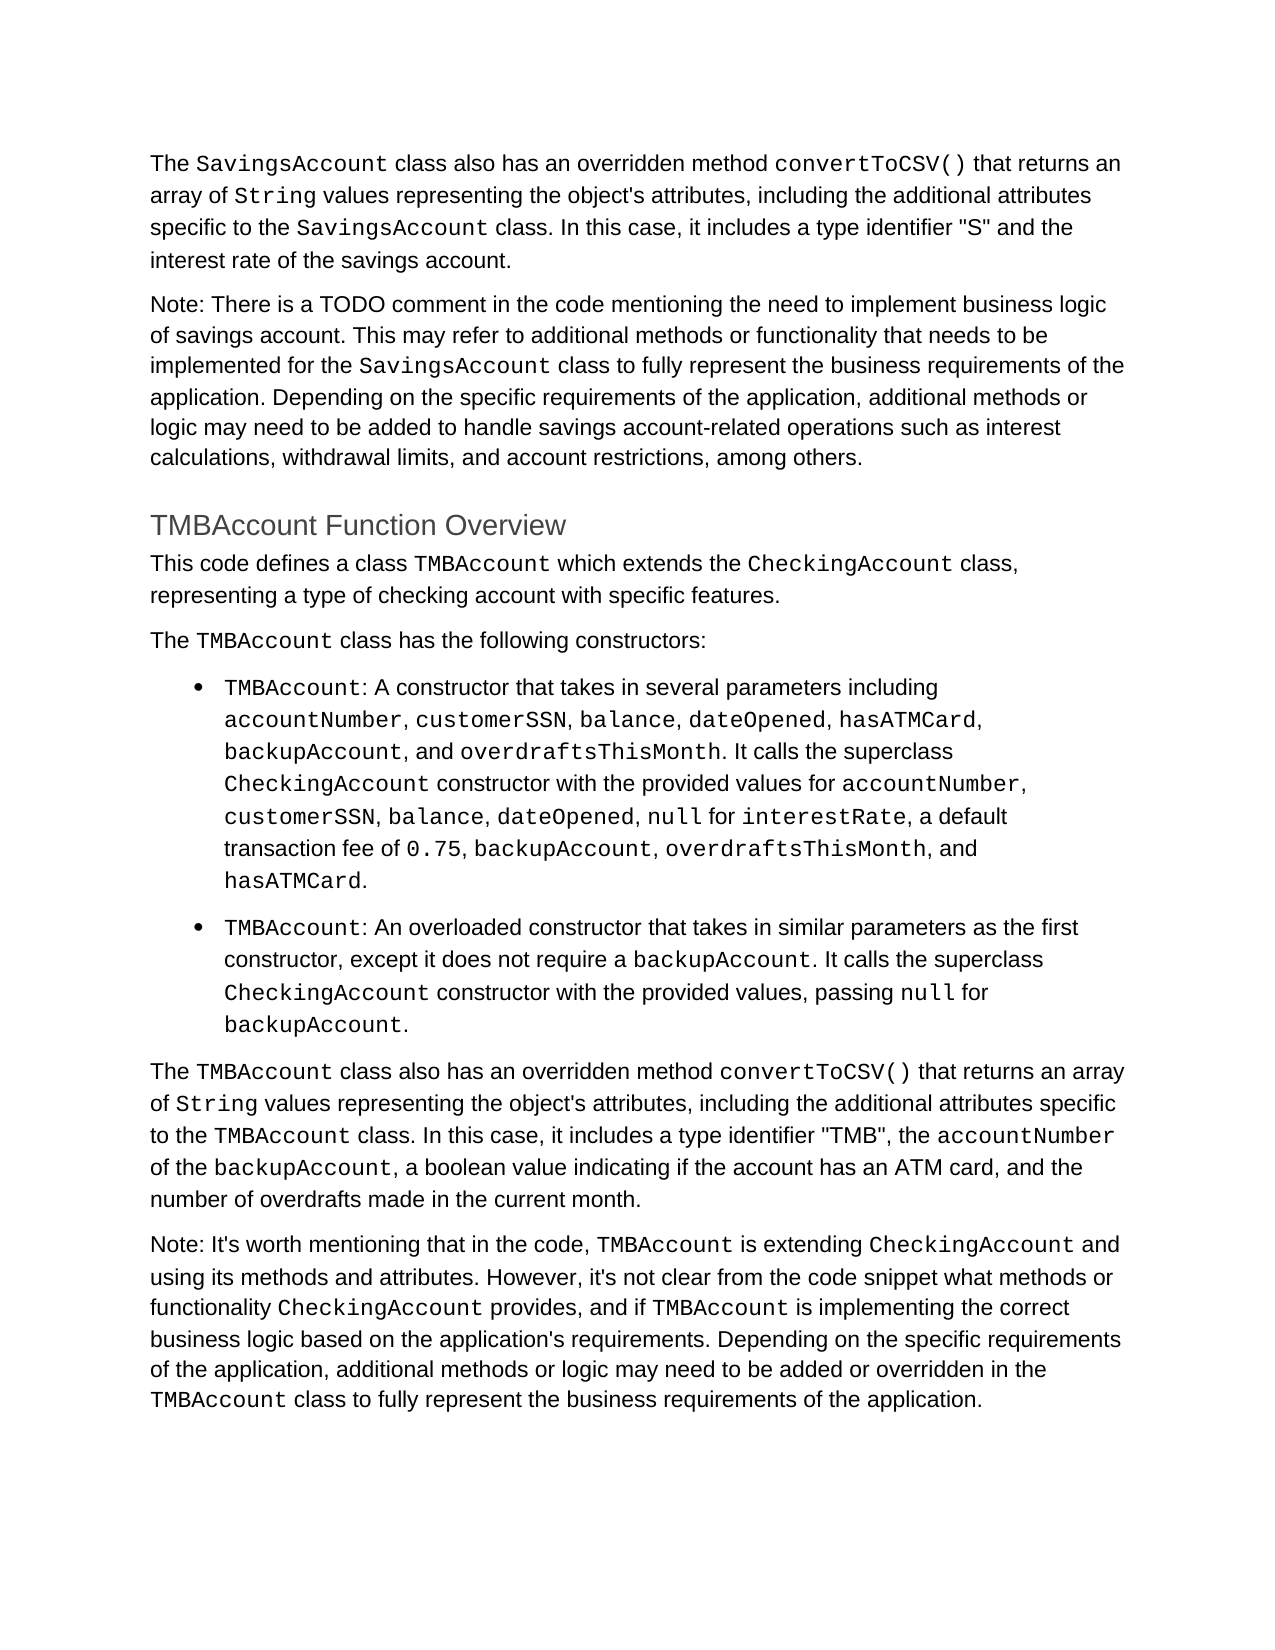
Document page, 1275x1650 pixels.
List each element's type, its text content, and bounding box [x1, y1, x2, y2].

text This code defines a class TMBAccount which extends the CheckingAccount class, representing a type of checking account with specific features. [150, 550, 1125, 608]
subtitle TMBAccount Function Overview [150, 508, 1125, 541]
text Note: There is a TODO comment in the code mentioning the need to implement business logic of savings account. This may refer to additional methods or functionality that needs to be implemented for the SavingsAccount class to fully represent the business requirements of the application. Depending on the specific requirements of the application, additional methods or logic may need to be added to handle savings account-related operations such as interest calculations, withdrawal limits, and account restrictions, among others. [150, 291, 1125, 471]
text The SavingsAccount class also has an overridden method convertToCSV() that returns an array of String values representing the object's attributes, including the additional attributes specific to the SavingsAccount class. In this case, it includes a type identifier "S" and the interest rate of the savings account. [150, 150, 1125, 273]
list TMBAccount: A constructor that takes in several parameters including accountNumber, customerSSN, balance, dateOpened, hasATMCard, backupAccount, and overdraftsThisMonth. It calls the superclass CheckingAccount constructor with the provided values for accountNumber, customerSSN, balance, dateOpened, null for interestRate, a default transaction fee of 0.75, backupAccount, overdraftsThisMonth, and hasATMCard. [194, 674, 1125, 895]
text Note: It's worth mentioning that in the code, TMBAccount is extending CheckingAccount and using its methods and attributes. However, it's not clear from the code snippet what methods or functionality CheckingAccount provides, and if TMBAccount is implementing the correct business logic based on the application's requirements. Depending on the specific requirements of the application, additional methods or logic may need to be added or overridden in the TMBAccount class to fully represent the business requirements of the application. [150, 1231, 1125, 1414]
list TMBAccount: An overloaded constructor that takes in similar parameters as the first constructor, except it does not require a backupAccount. It calls the superclass CheckingAccount constructor with the provided values, passing null for backupAccount. [194, 914, 1125, 1039]
text The TMBAccount class also has an overridden method convertToCSV() that returns an array of String values representing the object's attributes, including the additional attributes specific to the TMBAccount class. In this case, it includes a type identifier "TMB", the accountNumber of the backupAccount, a boolean value indicating if the account has an ATM card, and the number of overdrafts made in the current month. [150, 1058, 1125, 1213]
text The TMBAccount class has the following constructors: [150, 627, 1125, 655]
